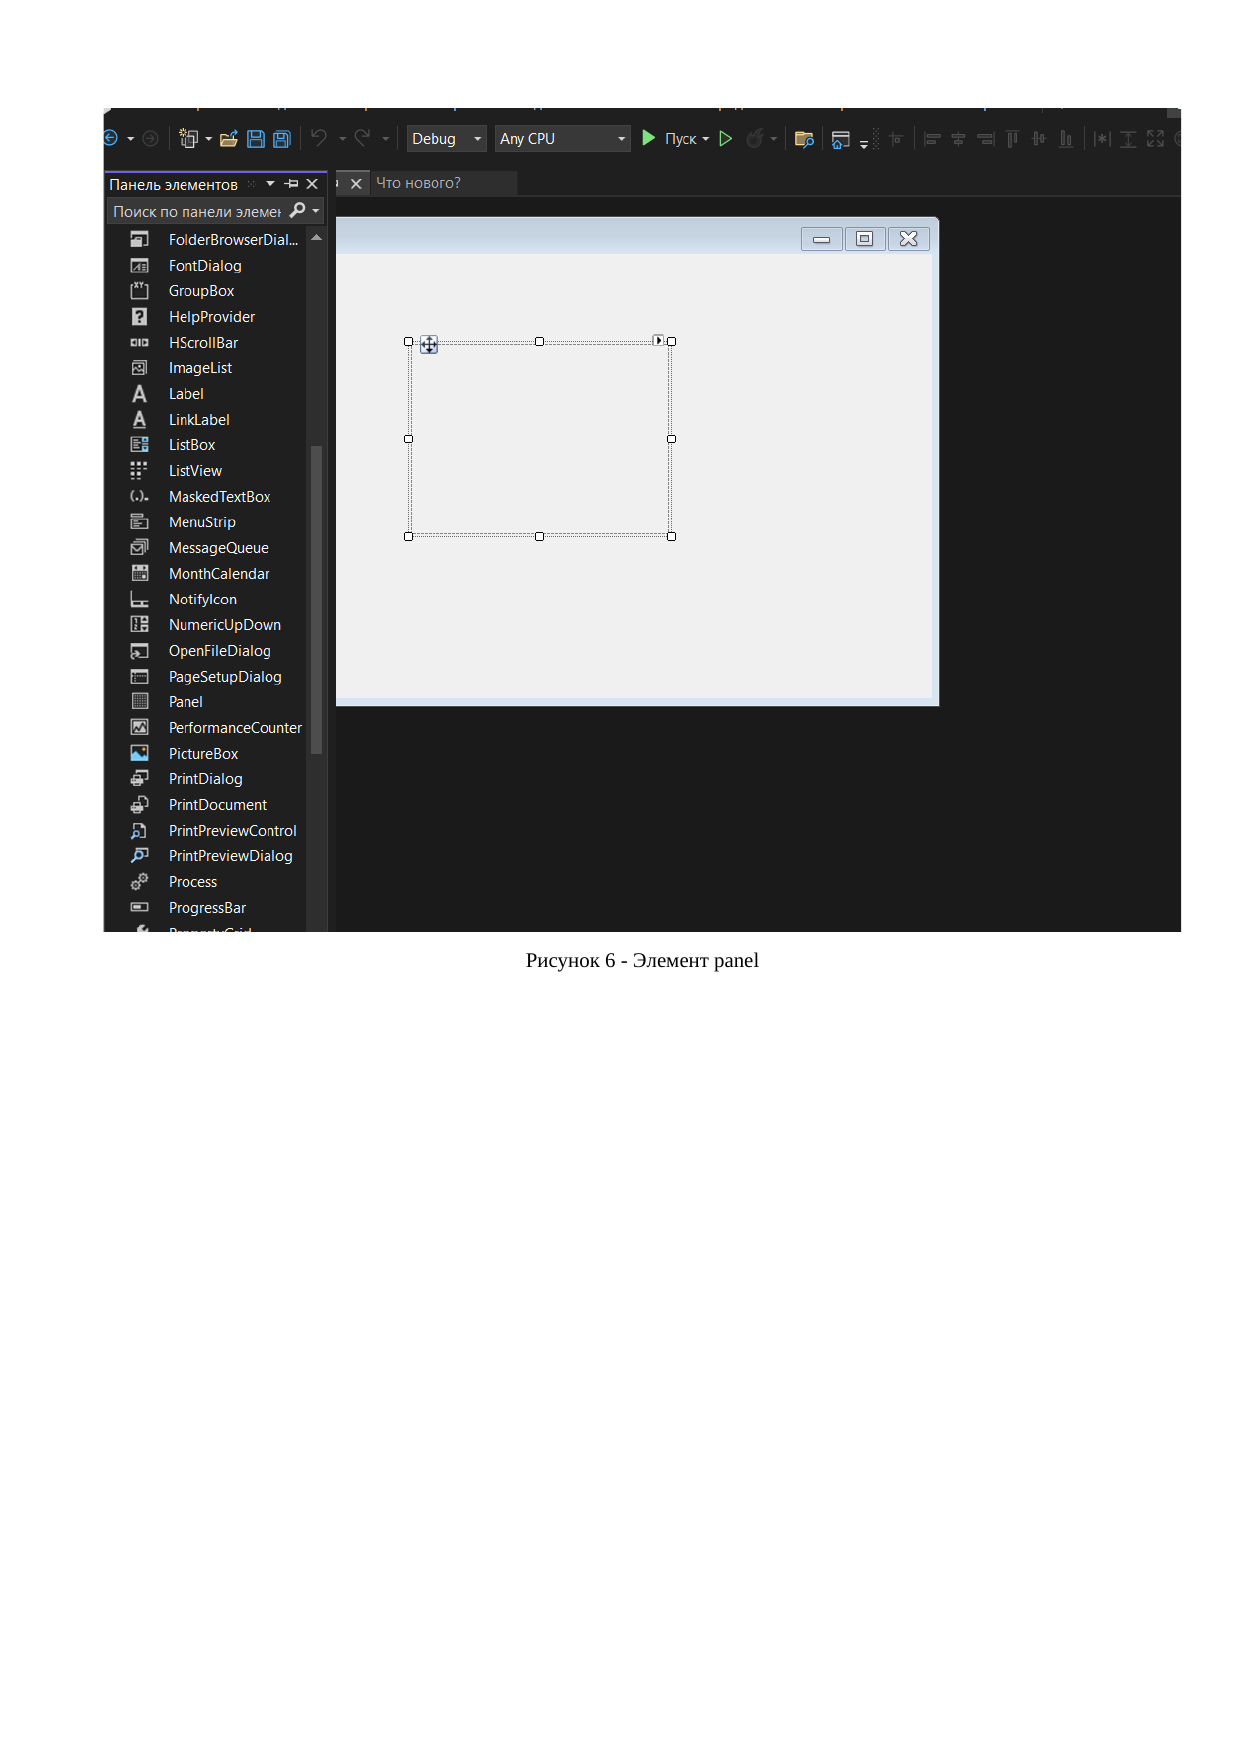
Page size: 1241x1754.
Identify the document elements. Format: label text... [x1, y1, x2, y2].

text Рисунок 6 - Элемент panel [103, 948, 1181, 972]
picture [103, 108, 1182, 932]
